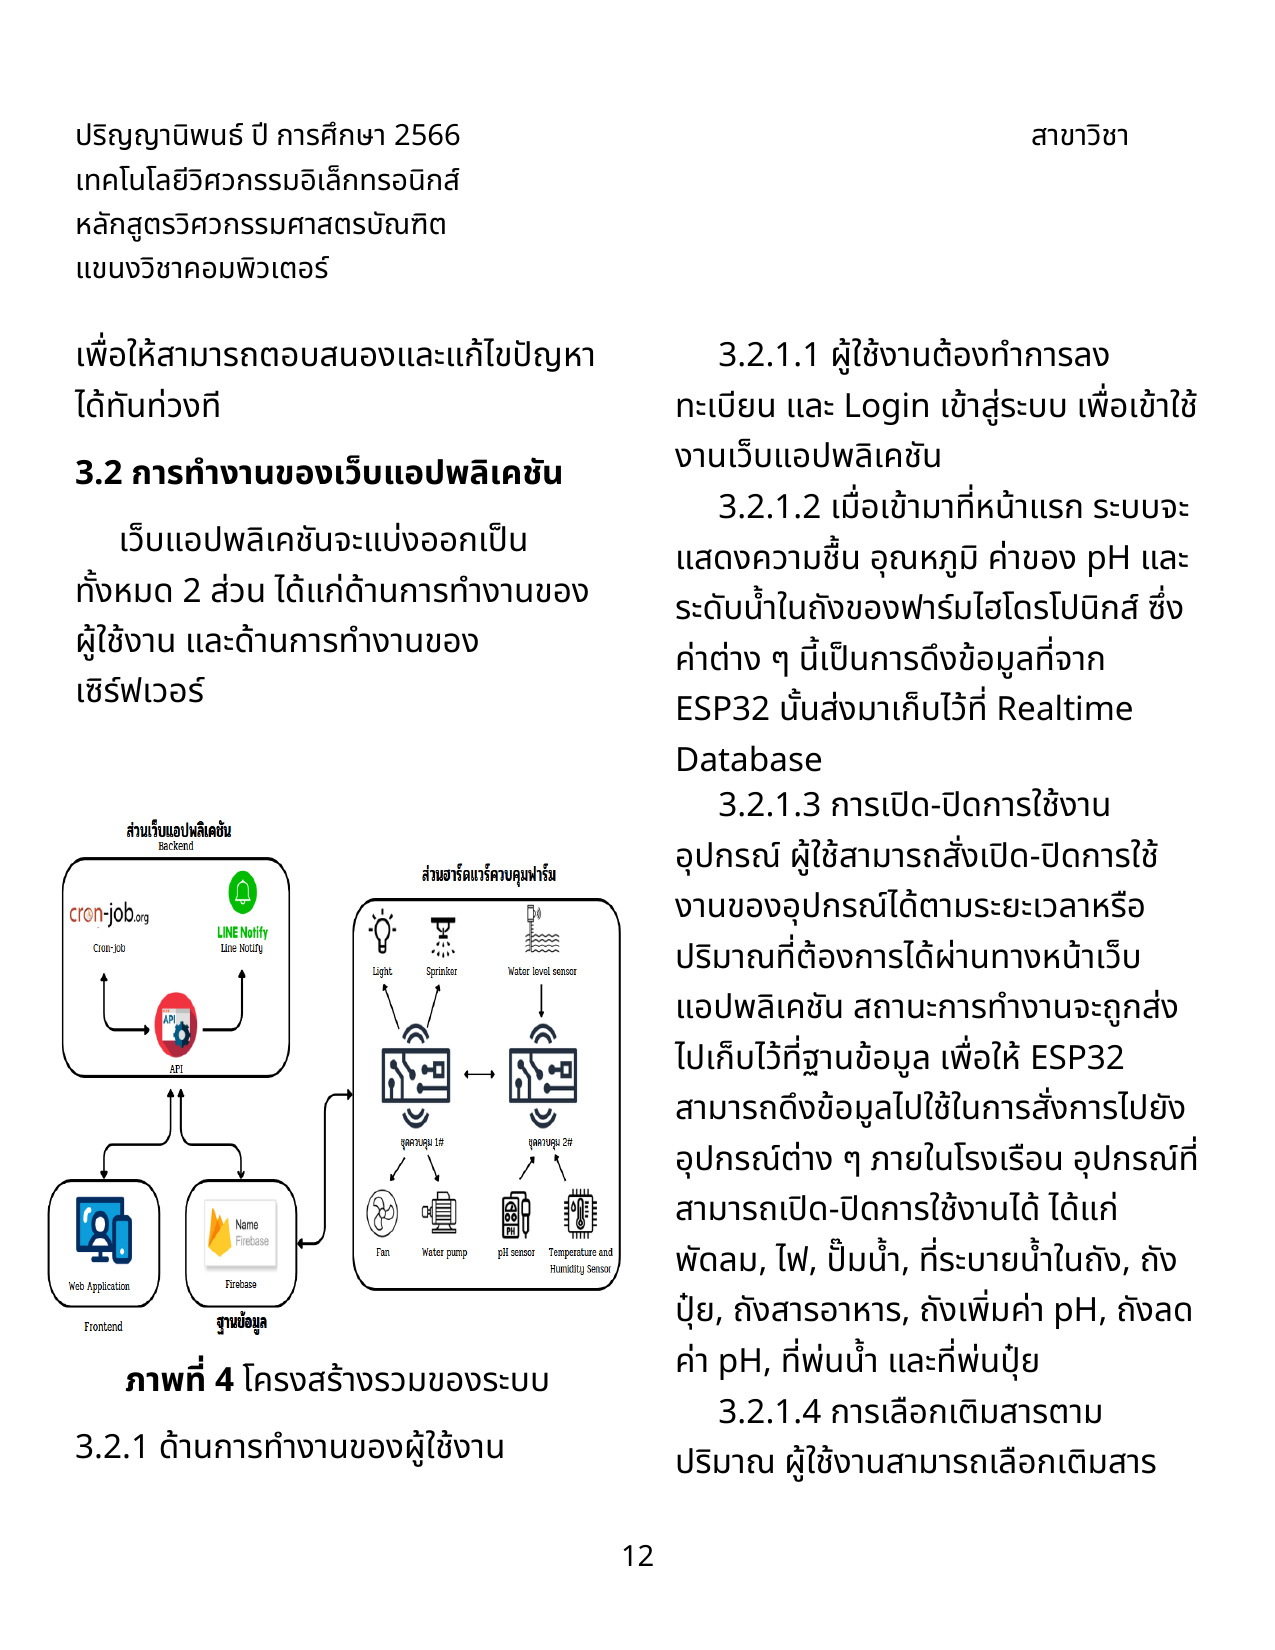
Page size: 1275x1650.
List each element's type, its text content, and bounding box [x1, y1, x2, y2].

text 3.2 การทำงานของเว็บแอปพลิเคชัน [75, 449, 600, 499]
text ภาพที่ 4 โครงสร้างรวมของระบบ [75, 1355, 600, 1406]
text 3.2.1.3 การเปิด-ปิดการใช้งานอุปกรณ์ ผู้ใช้สามารถสั่งเปิด-ปิดการใช้งานของอุปกรณ์ได้ตามระยะเวลาหรือปริมาณที่ต้องการได้ผ่านทางหน้าเว็บแอปพลิเคชัน สถานะการทำงานจะถูกส่งไปเก็บไว้ที่ฐานข้อมูล เพื่อให้ ESP32 สามารถดึงข้อมูลไปใช้ในการสั่งการไปยังอุปกรณ์ต่าง ๆ ภายในโรงเรือน อุปกรณ์ที่สามารถเปิด-ปิดการใช้งานได้ ได้แก่ พัดลม, ไฟ, ปั๊มน้ำ, ที่ระบายน้ำในถัง, ถังปุ๋ย, ถังสารอาหาร, ถังเพิ่มค่า pH, ถังลดค่า pH, ที่พ่นน้ำ และที่พ่นปุ๋ย [675, 781, 1200, 1387]
text เว็บแอปพลิเคชันจะแบ่งออกเป็นทั้งหมด 2 ส่วน ได้แก่ด้านการทำงานของผู้ใช้งาน และด้านการทำงานของ เซิร์ฟเวอร์ [75, 516, 600, 718]
text 3.2.1 ด้านการทำงานของผู้ใช้งาน [75, 1423, 600, 1473]
picture [44, 802, 628, 1348]
text 3.2.1.2 เมื่อเข้ามาที่หน้าแรก ระบบจะแสดงความชื้น อุณหภูมิ ค่าของ pH และระดับน้ำในถังของฟาร์มไฮโดรโปนิกส์ ซึ่งค่าต่าง ๆ นี้เป็นการดึงข้อมูลที่จาก ESP32 นั้นส่งมาเก็บไว้ที่ Realtime Database [675, 483, 1200, 781]
text 3.2.1.1 ผู้ใช้งานต้องทำการลงทะเบียน และ Login เข้าสู่ระบบ เพื่อเข้าใช้งานเว็บแอปพลิเคชัน [675, 331, 1200, 483]
